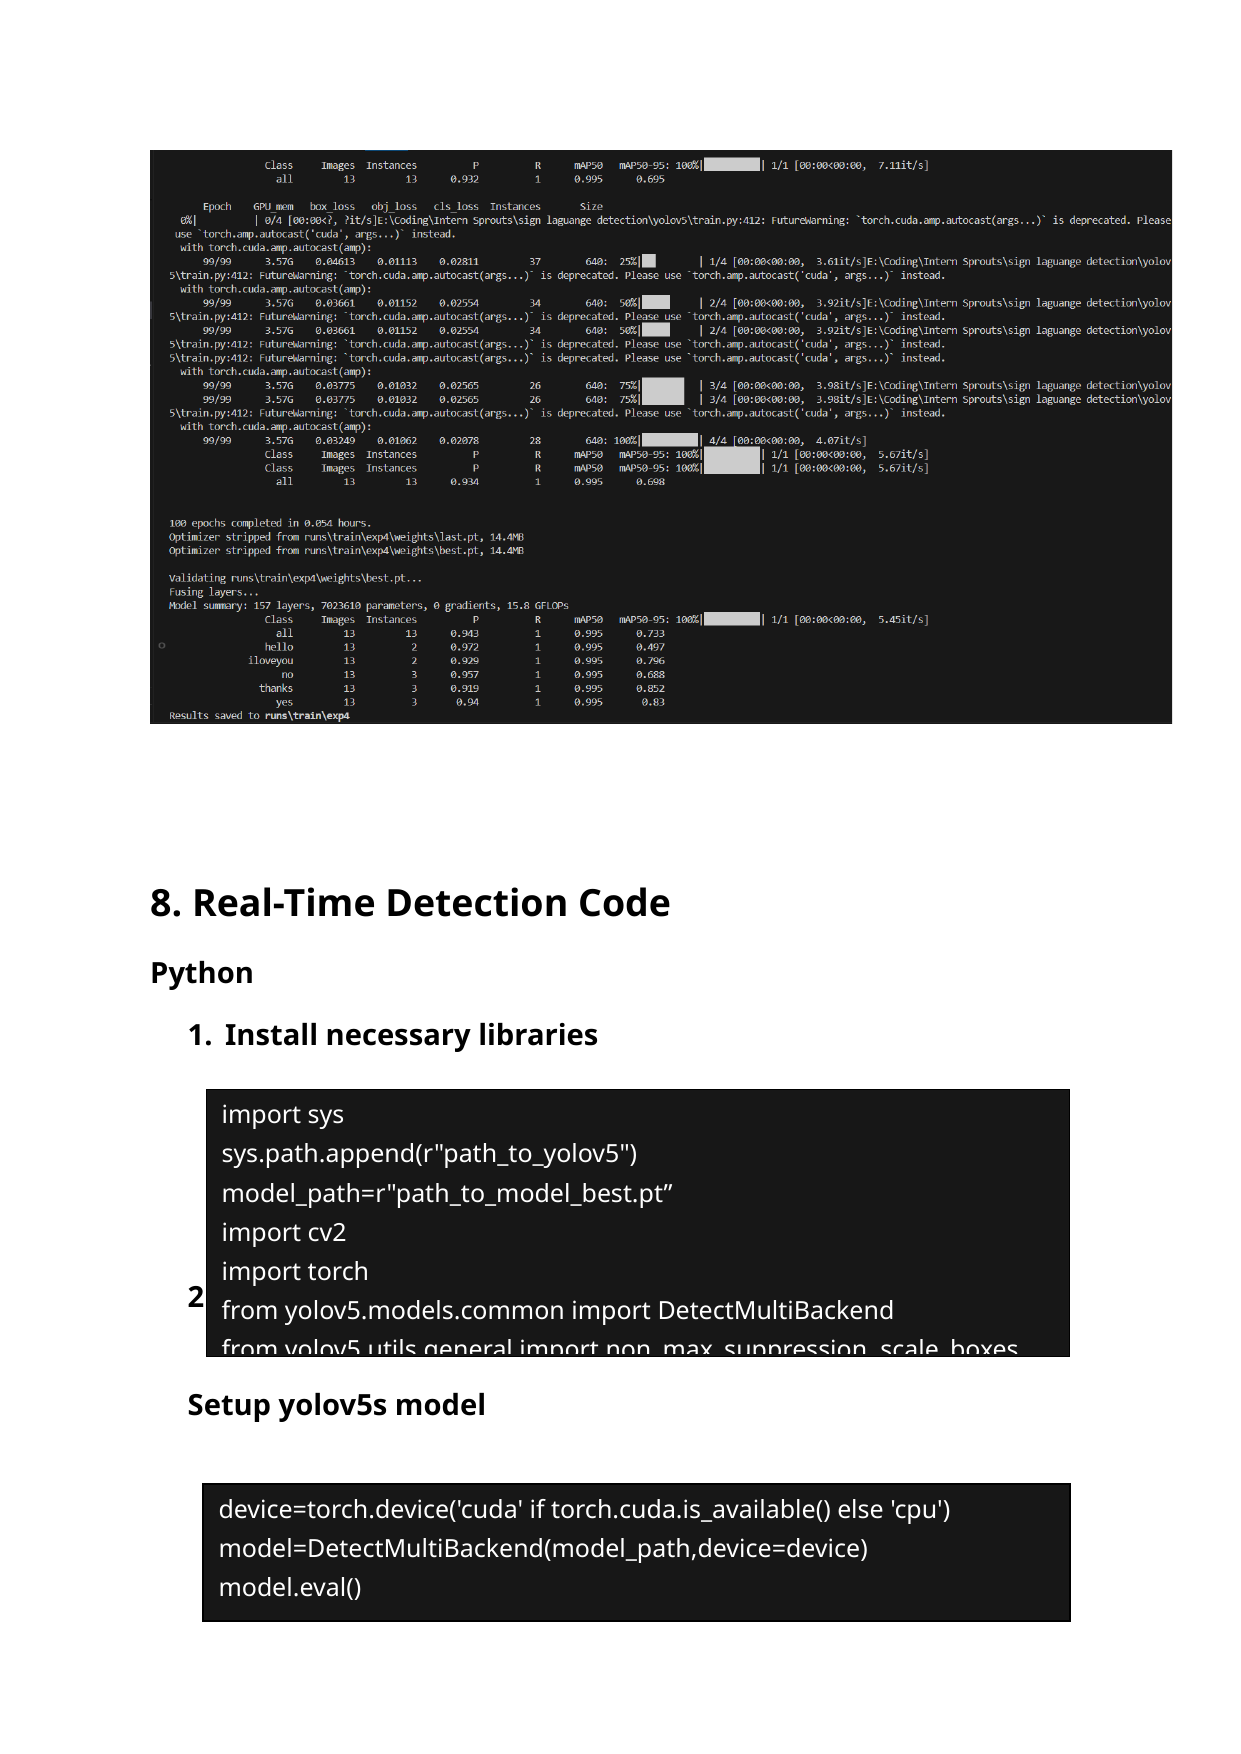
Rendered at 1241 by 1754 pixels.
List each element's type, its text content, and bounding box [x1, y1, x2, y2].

text 8. Real-Time Detection Code [150, 877, 1090, 928]
picture [150, 150, 1173, 724]
text Python [150, 952, 1090, 992]
list Install necessary libraries [187, 1014, 1090, 1054]
list Setup yolov5s model [187, 1277, 1090, 1424]
